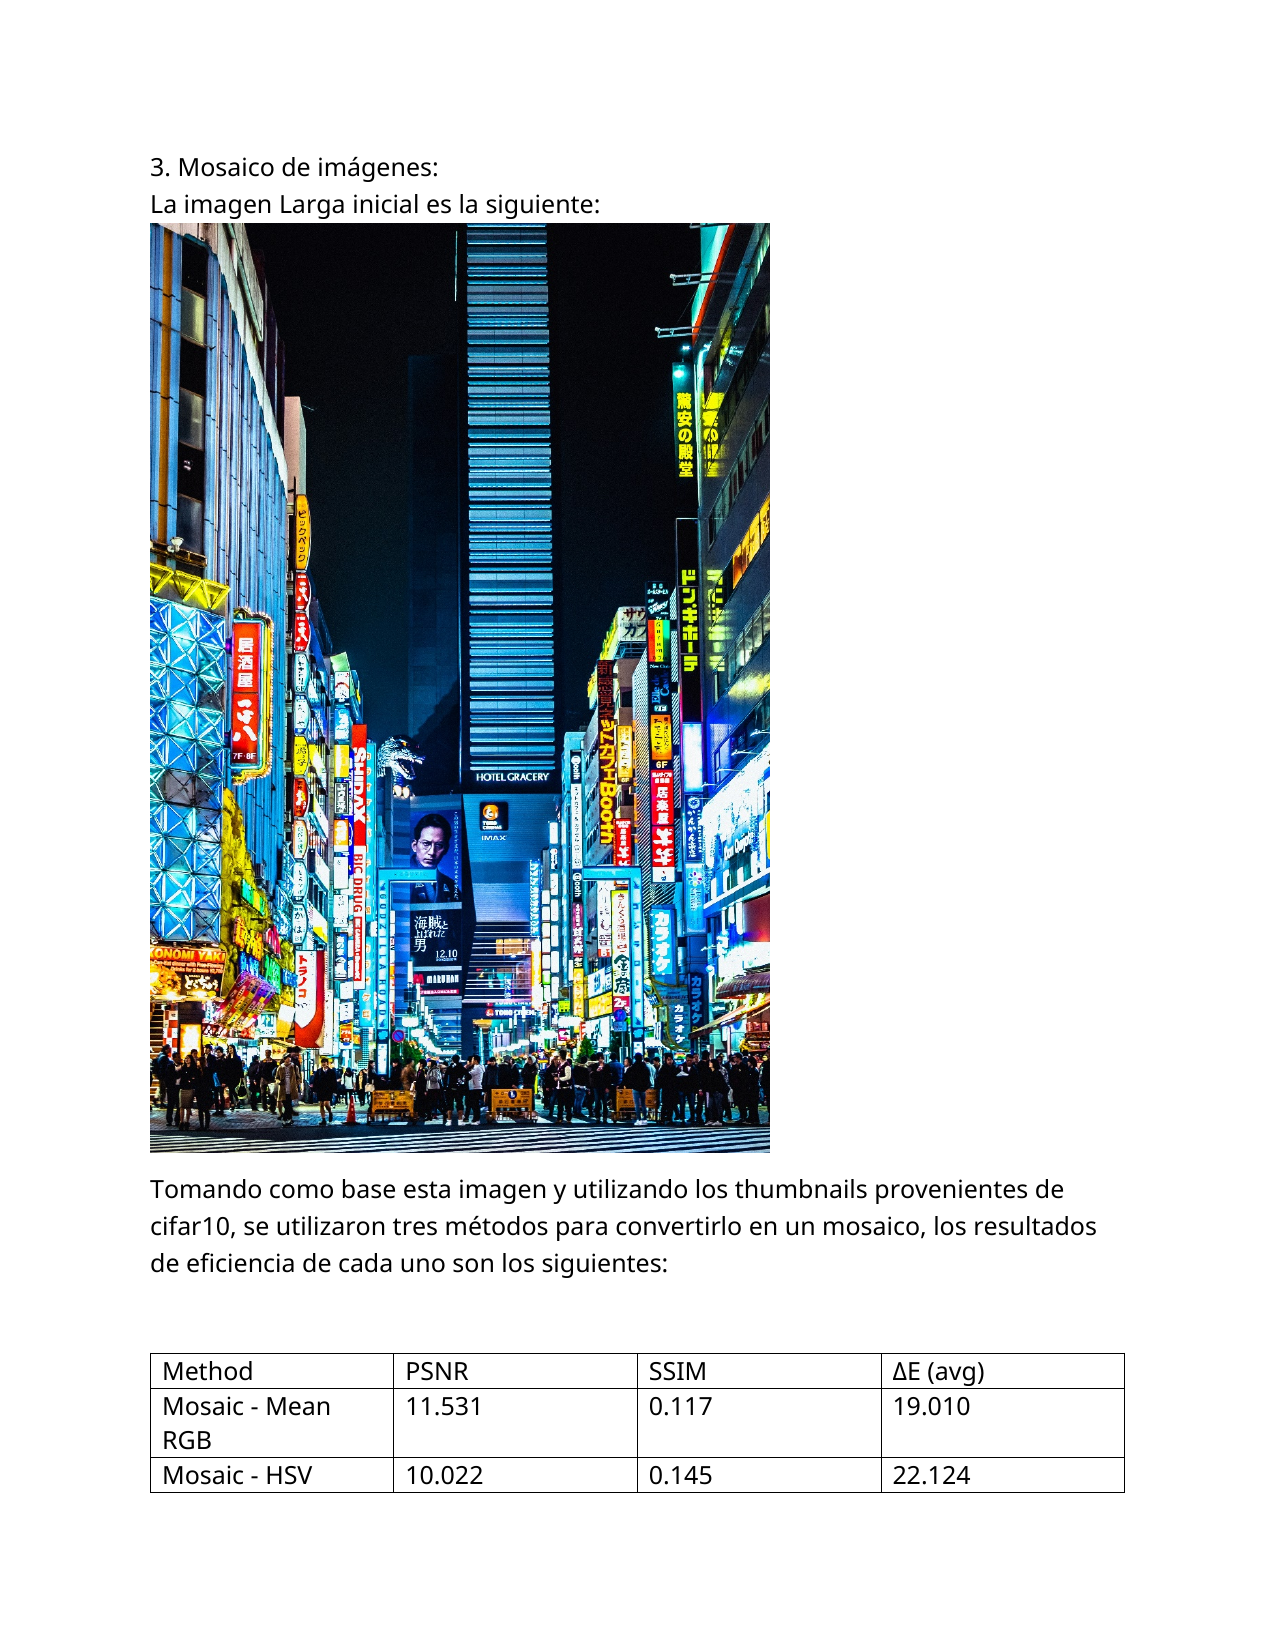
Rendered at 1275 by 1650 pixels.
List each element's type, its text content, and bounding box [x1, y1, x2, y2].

table_cell 0.117 [638, 1389, 881, 1457]
table_cell 19.010 [882, 1389, 1124, 1457]
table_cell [151, 1458, 393, 1492]
table_cell Mosaic - Mean RGB [151, 1389, 393, 1457]
table_cell 22.124 [882, 1458, 1124, 1492]
table_header Method [151, 1354, 393, 1388]
table_cell 11.531 [394, 1389, 637, 1457]
picture [150, 223, 770, 1153]
text Tomando como base esta imagen y utilizando los thumbnails provenientes de cifar10, se utilizaron tres métodos para convertirlo en un mosaico, los resultados de eficiencia de cada uno son los siguientes: [150, 1172, 1125, 1280]
picture [150, 635, 170, 668]
table_header SSIM [638, 1354, 881, 1388]
table_cell 0.145 [638, 1458, 881, 1492]
table_header ΔE (avg) [882, 1354, 1124, 1388]
table_cell 10.022 [394, 1458, 637, 1492]
table_header PSNR [394, 1354, 637, 1388]
